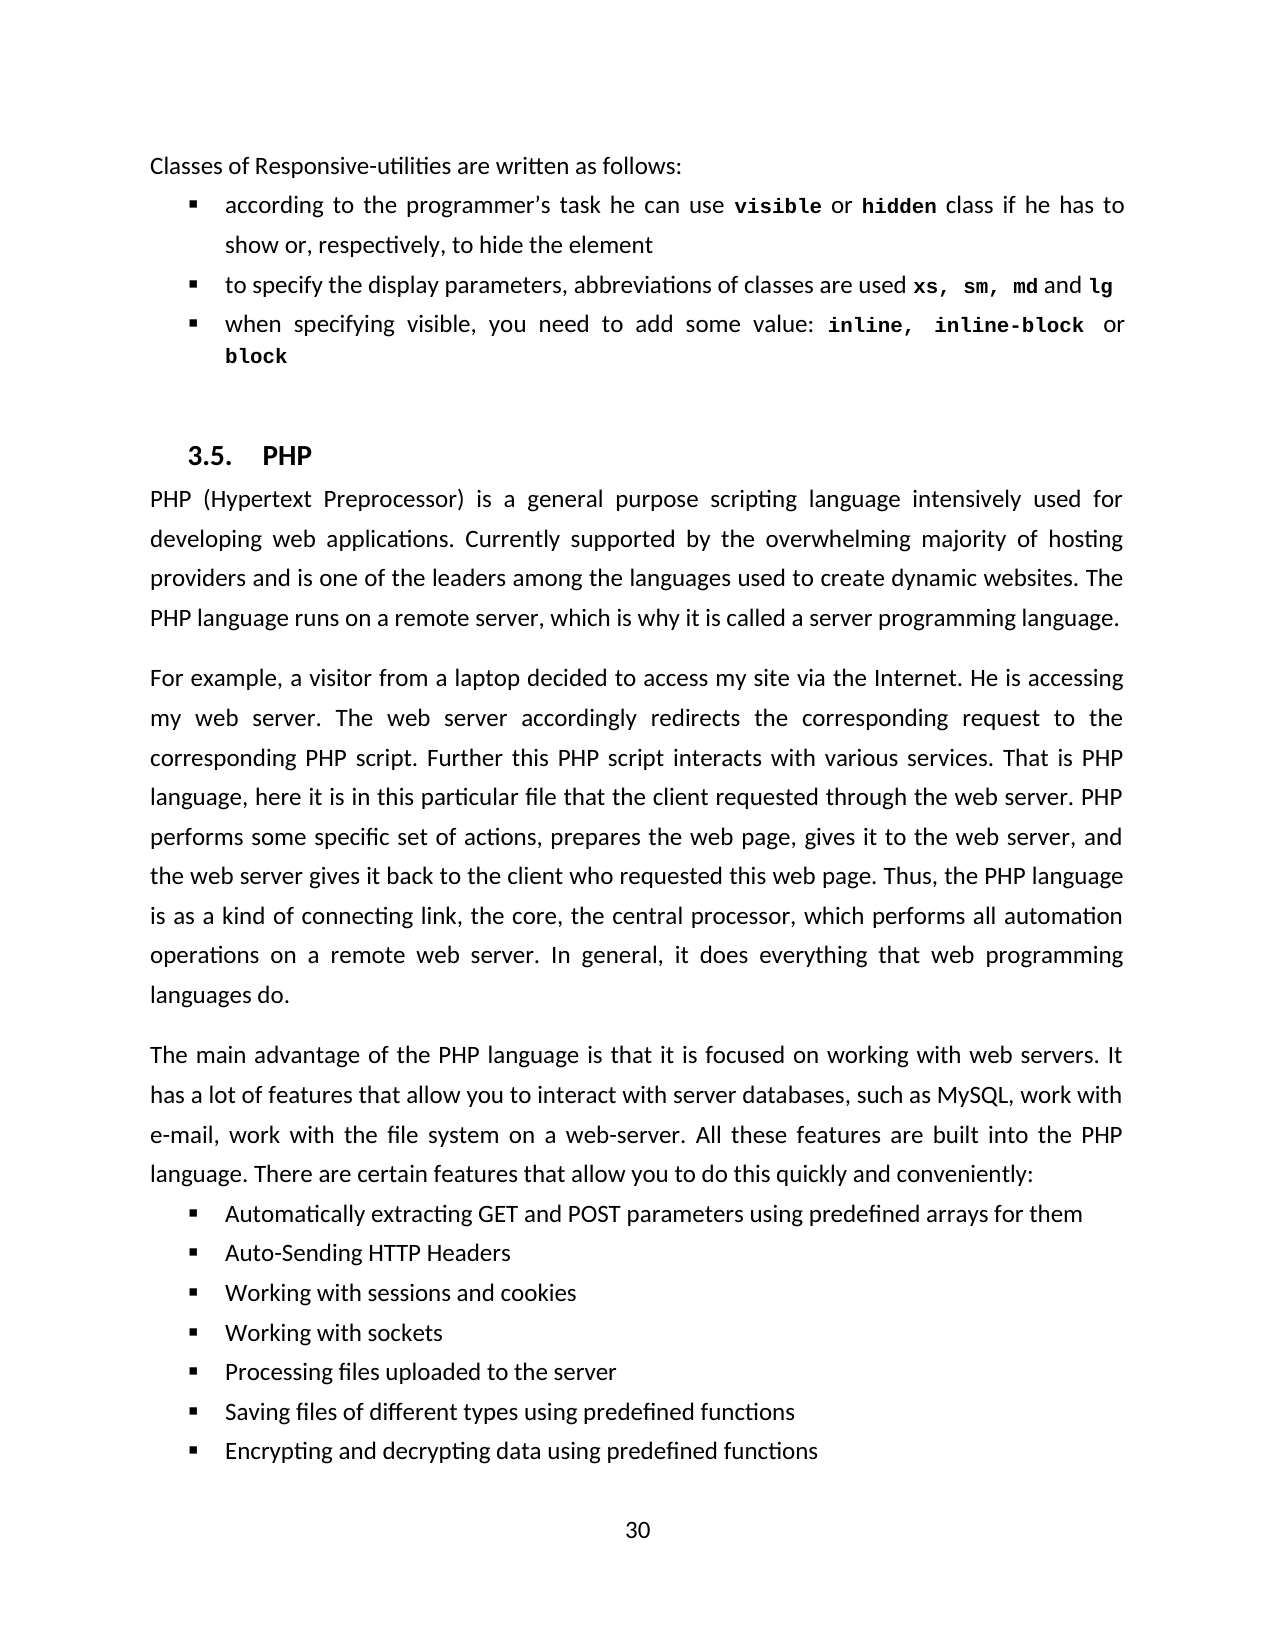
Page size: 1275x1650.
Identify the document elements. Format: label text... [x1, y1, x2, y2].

list according to the programmer’s task he can use visible or hidden class if he has to show or, respectively, to hide the element [187, 189, 1125, 260]
subtitle PHP [187, 437, 1125, 473]
list Working with sockets [187, 1317, 1125, 1347]
text The main advantage of the PHP language is that it is focused on working with web servers. It has a lot of features that allow you to interact with server databases, such as MySQL, work with e-mail, work with the file system on a web-server. All these features are built into the PHP language. There are certain features that allow you to do this quickly and conveniently: [150, 1039, 1125, 1189]
list Saving files of different types using predefined functions [187, 1396, 1125, 1426]
list Working with sessions and cookies [187, 1277, 1125, 1308]
text For example, a visitor from a laptop decided to access my site via the Internet. He is accessing my web server. The web server accordingly redirects the corresponding request to the corresponding PHP script. Further this PHP script interacts with various services. That is PHP language, here it is in this particular file that the client requested through the web server. PHP performs some specific set of actions, prepares the web page, gives it to the web server, and the web server gives it back to the client who requested this web page. Thus, the PHP language is as a kind of connecting link, the core, the central processor, which performs all automation operations on a remote web server. In general, it does everything that web programming languages do. [150, 662, 1125, 1010]
text PHP (Hypertext Preprocessor) is a general purpose scripting language intensively used for developing web applications. Currently supported by the overwhelming majority of hosting providers and is one of the leaders among the languages used to create dynamic websites. The PHP language runs on a remote server, which is why it is called a server programming language. [150, 483, 1125, 633]
list Automatically extracting GET and POST parameters using predefined arrays for them [187, 1198, 1125, 1228]
list Auto-Sending HTTP Headers [187, 1237, 1125, 1268]
list to specify the display parameters, abbreviations of classes are used xs, sm, md and lg [187, 269, 1125, 299]
text Classes of Responsive-utilities are written as follows: [150, 150, 1125, 181]
list Encrypting and decrypting data using predefined functions [187, 1435, 1125, 1466]
list Processing files uploaded to the server [187, 1356, 1125, 1387]
list when specifying visible, you need to add some value: inline, inline-block or block [187, 308, 1125, 369]
